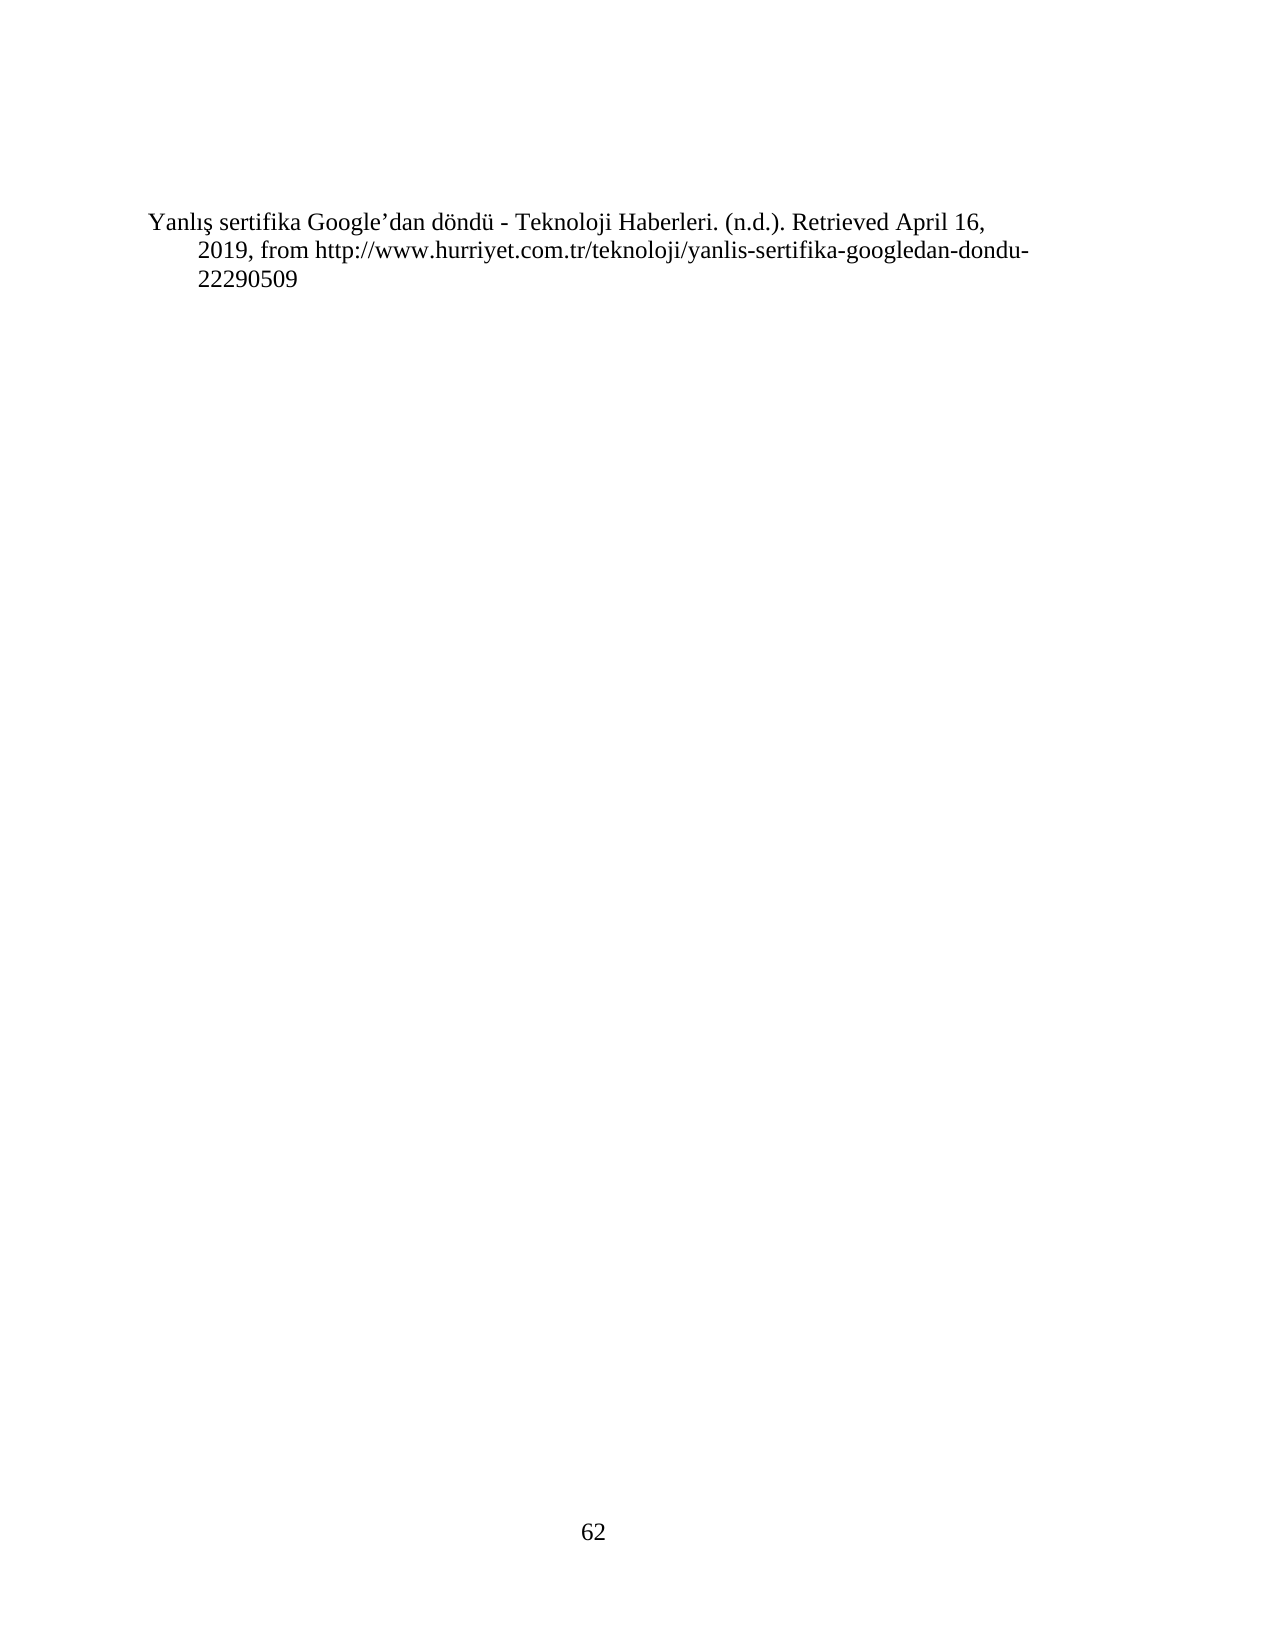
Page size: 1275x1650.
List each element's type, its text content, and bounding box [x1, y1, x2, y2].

text Yanlış sertifika Google’dan döndü - Teknoloji Haberleri. (n.d.). Retrieved April 16, 2019, from http://www.hurriyet.com.tr/teknoloji/yanlis-sertifika-googledan-dondu-22290509 [148, 207, 1039, 293]
